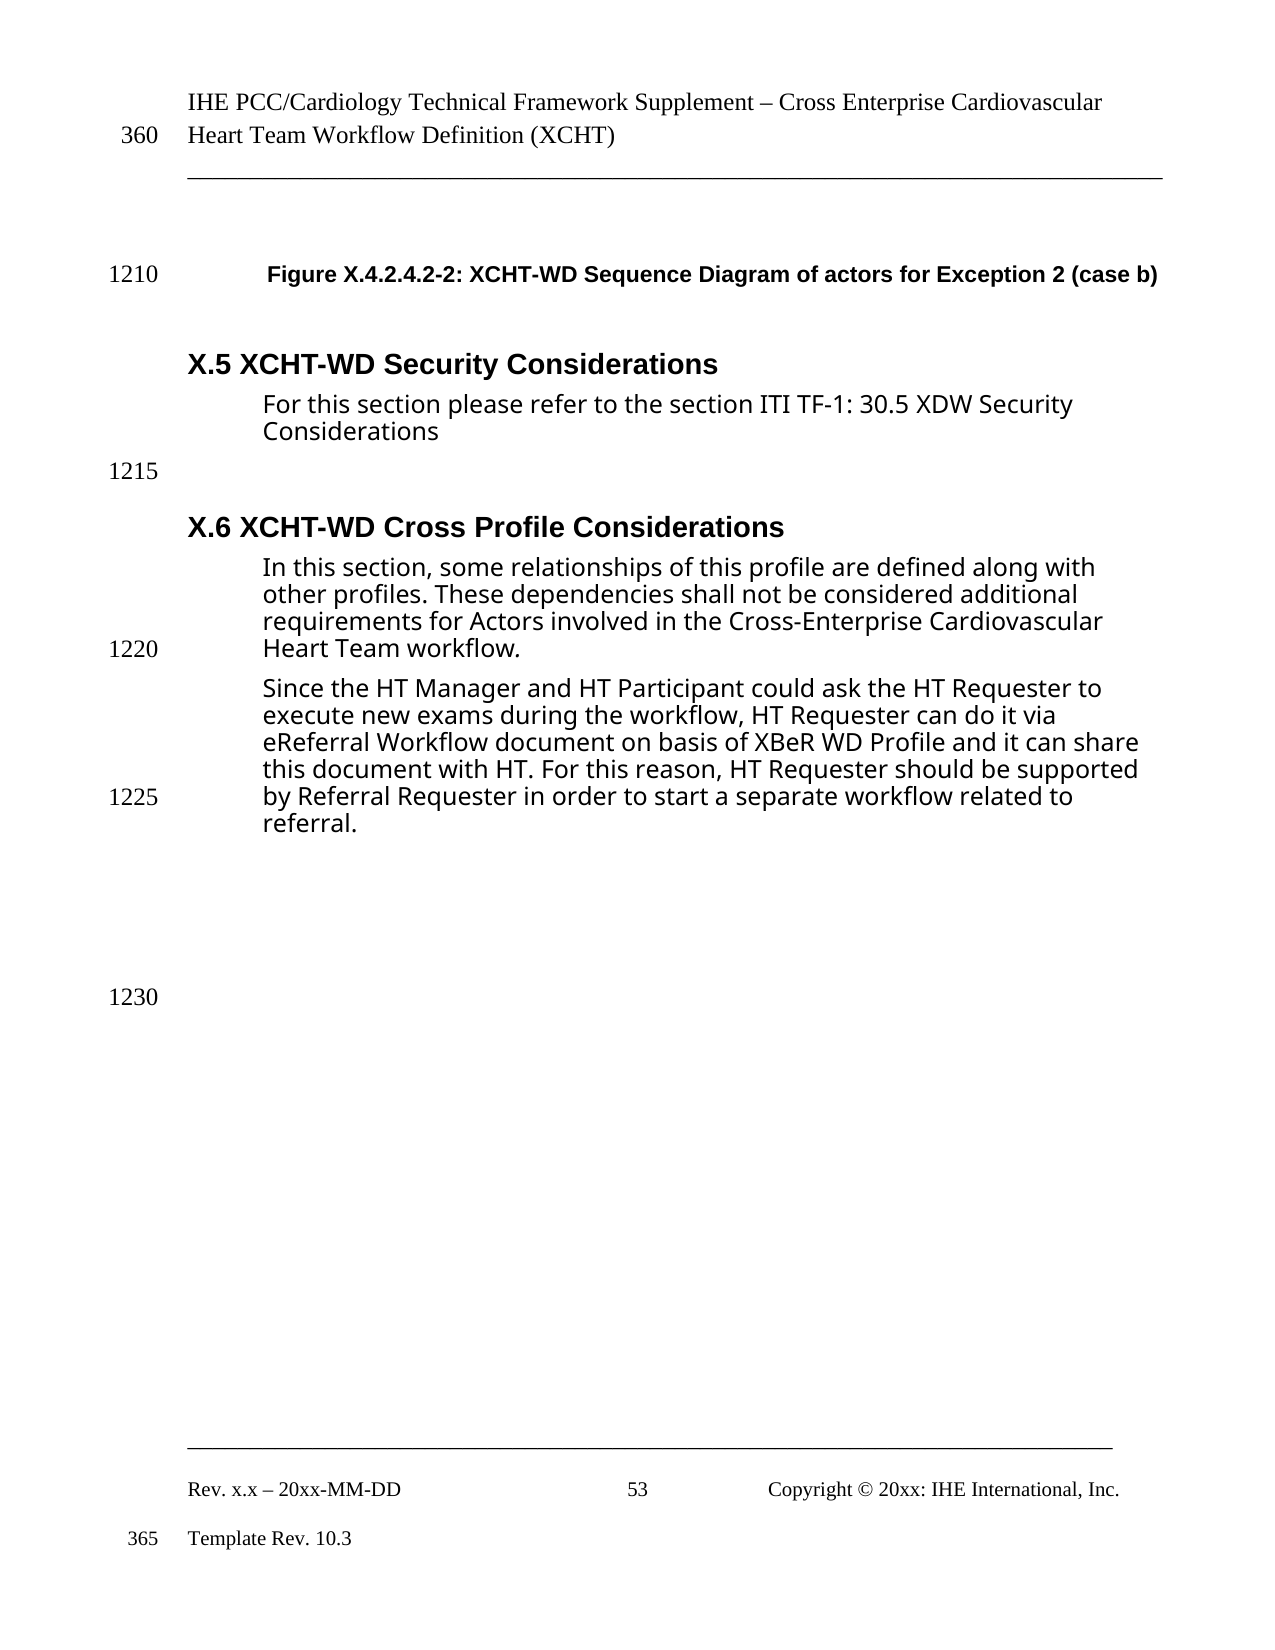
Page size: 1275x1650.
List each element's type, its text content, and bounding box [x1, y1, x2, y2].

title Figure X.4.2.4.2-2: XCHT-WD Sequence Diagram of actors for Exception 2 (case b) [262, 261, 1162, 288]
subtitle X.5 XCHT-WD Security Considerations [187, 347, 1162, 380]
text Since the HT Manager and HT Participant could ask the HT Requester to execute new exams during the workflow, HT Requester can do it via eReferral Workflow document on basis of XBeR WD Profile and it can share this document with HT. For this reason, HT Requester should be supported by Referral Requester in order to start a separate workflow related to referral. [262, 676, 1162, 838]
text In this section, some relationships of this profile are defined along with other profiles. These dependencies shall not be considered additional requirements for Actors involved in the Cross-Enterprise Cardiovascular Heart Team workflow. [262, 555, 1162, 663]
text For this section please refer to the section ITI TF-1: 30.5 XDW Security Considerations [262, 391, 1162, 446]
subtitle X.6 XCHT-WD Cross Profile Considerations [187, 510, 1162, 544]
